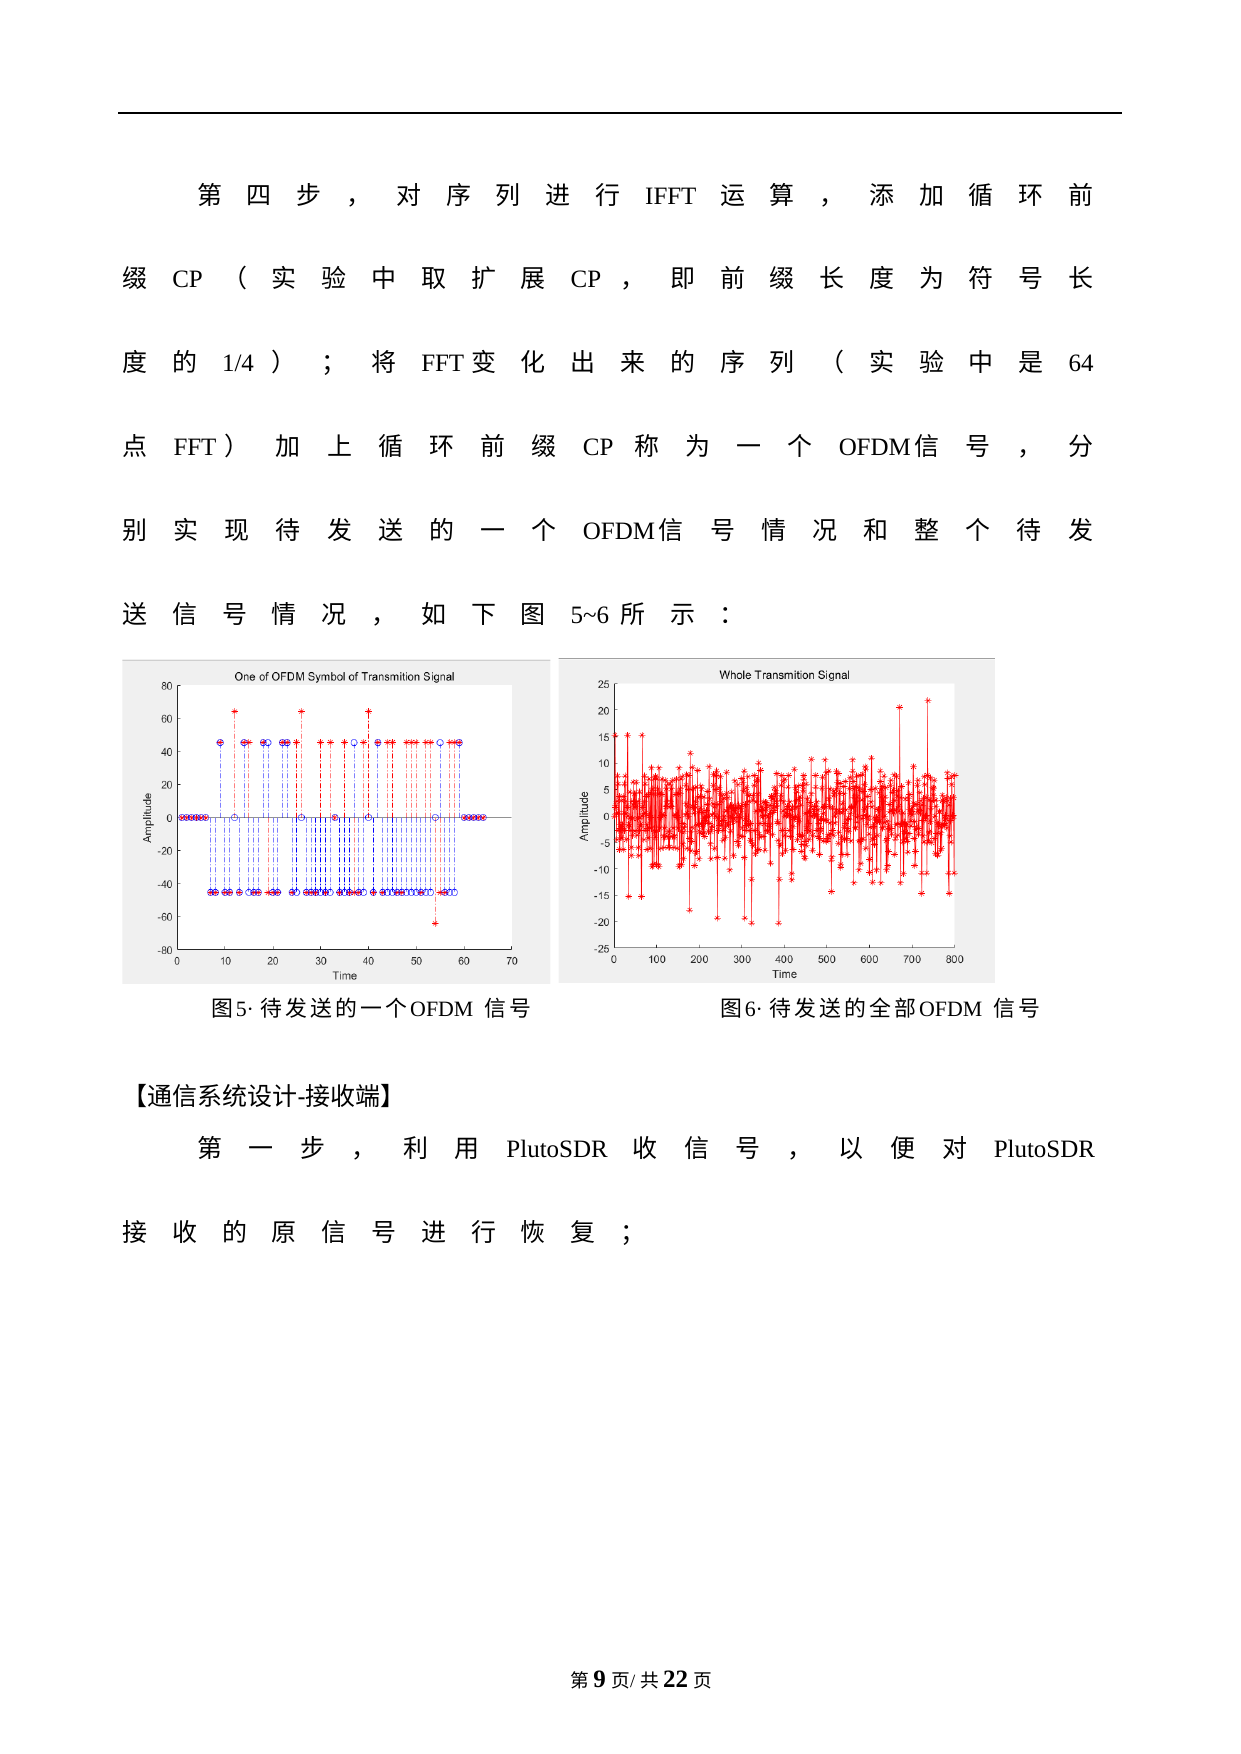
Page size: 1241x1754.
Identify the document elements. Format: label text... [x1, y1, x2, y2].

picture [558, 658, 995, 983]
text 【通信系统设计-接收端】 [122, 1072, 1118, 1113]
text 第四步，对序列进行IFFT运算，添加循环前缀CP（实验中取扩展CP，即前缀长度为符号长度的1/4）；将FFT变化出来的序列（实验中是64点FFT）加上循环前缀CP称为一个OFDM信号，分别实现待发送的一个OFDM信号情况和整个待发送信号情况，如下图5~6所示： [122, 160, 1118, 646]
text 图5·待发送的一个OFDM信号 图6·待发送的全部OFDM信号 [642, 991, 1118, 1024]
picture [122, 659, 551, 984]
text 图5·待发送的一个OFDM信号 图6·待发送的全部OFDM信号 [122, 991, 598, 1024]
text 第一步，利用PlutoSDR收信号，以便对PlutoSDR接收的原信号进行恢复； [122, 1113, 1118, 1264]
